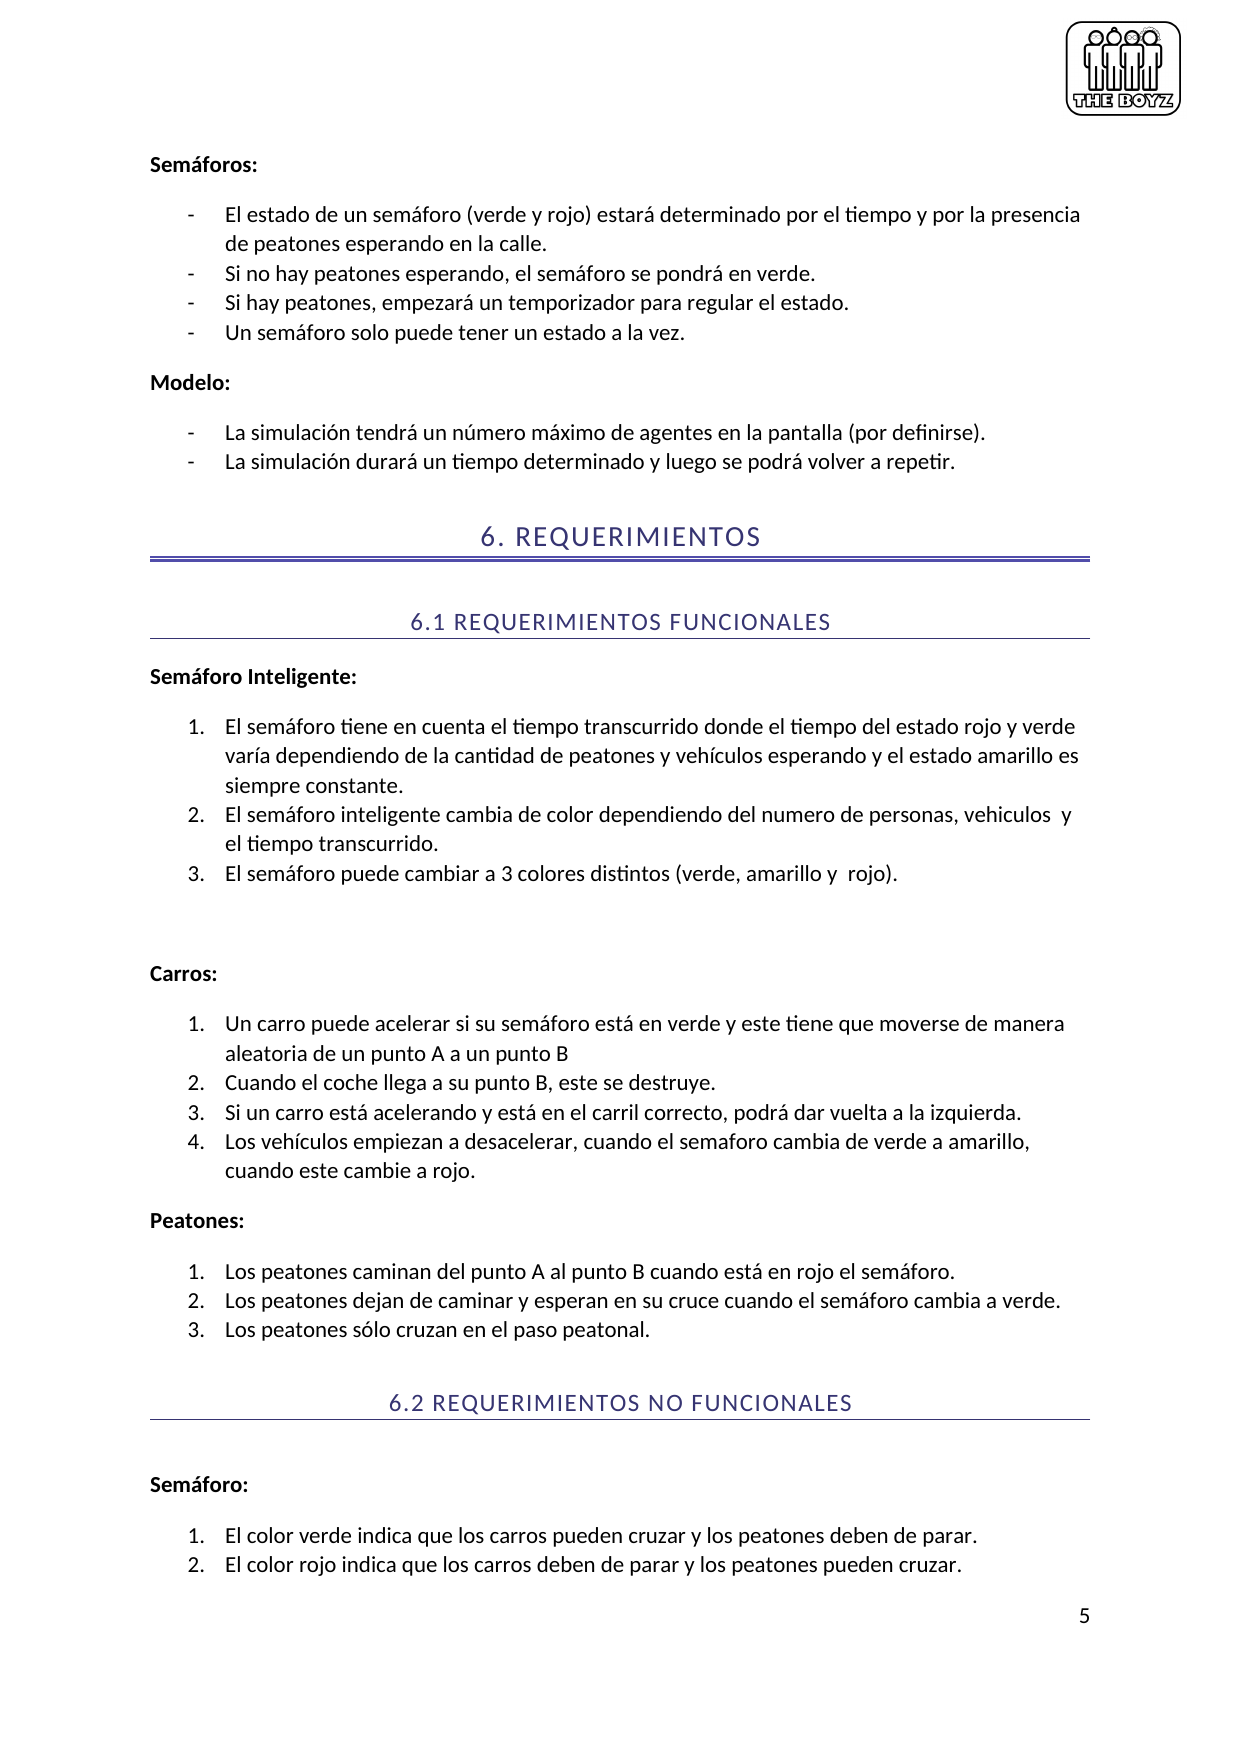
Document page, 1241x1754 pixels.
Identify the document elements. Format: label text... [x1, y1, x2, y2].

list Si no hay peatones esperando, el semáforo se pondrá en verde. [187, 259, 1090, 287]
subtitle 6.1 Requerimientos funcionales [150, 606, 1090, 638]
text Semáforo Inteligente: [150, 662, 1090, 690]
list Un carro puede acelerar si su semáforo está en verde y este tiene que moverse de manera aleatoria de un punto A a un punto B [187, 1009, 1090, 1067]
picture [1061, 18, 1187, 119]
list El estado de un semáforo (verde y rojo) estará determinado por el tiempo y por la presencia de peatones esperando en la calle. [187, 200, 1090, 258]
list Los peatones caminan del punto A al punto B cuando está en rojo el semáforo. [187, 1257, 1090, 1285]
list Los peatones sólo cruzan en el paso peatonal. [187, 1316, 1090, 1344]
list La simulación tendrá un número máximo de agentes en la pantalla (por definirse). [187, 418, 1090, 446]
subtitle 6.2 Requerimientos no funcionales [150, 1387, 1090, 1419]
text Carros: [150, 959, 1090, 987]
list Cuando el coche llega a su punto B, este se destruye. [187, 1068, 1090, 1096]
subtitle 6. Requerimientos [150, 518, 1090, 556]
list La simulación durará un tiempo determinado y luego se podrá volver a repetir. [187, 447, 1090, 476]
text Peatones: [150, 1207, 1090, 1235]
text Modelo: [150, 368, 1090, 396]
list El color verde indica que los carros pueden cruzar y los peatones deben de parar. [187, 1521, 1090, 1549]
text Semáforo: [150, 1471, 1090, 1499]
list El color rojo indica que los carros deben de parar y los peatones pueden cruzar. [187, 1550, 1090, 1578]
list El semáforo tiene en cuenta el tiempo transcurrido donde el tiempo del estado rojo y verde varía dependiendo de la cantidad de peatones y vehículos esperando y el estado amarillo es siempre constante. [187, 712, 1090, 799]
text Semáforos: [150, 150, 1090, 178]
list Si hay peatones, empezará un temporizador para regular el estado. [187, 288, 1090, 316]
list El semáforo inteligente cambia de color dependiendo del numero de personas, vehiculos y el tiempo transcurrido. [187, 800, 1090, 858]
list Un semáforo solo puede tener un estado a la vez. [187, 318, 1090, 346]
list El semáforo puede cambiar a 3 colores distintos (verde, amarillo y rojo). [187, 859, 1090, 887]
list Los vehículos empiezan a desacelerar, cuando el semaforo cambia de verde a amarillo, cuando este cambie a rojo. [187, 1127, 1090, 1184]
list Los peatones dejan de caminar y esperan en su cruce cuando el semáforo cambia a verde. [187, 1286, 1090, 1314]
list Si un carro está acelerando y está en el carril correcto, podrá dar vuelta a la izquierda. [187, 1098, 1090, 1126]
